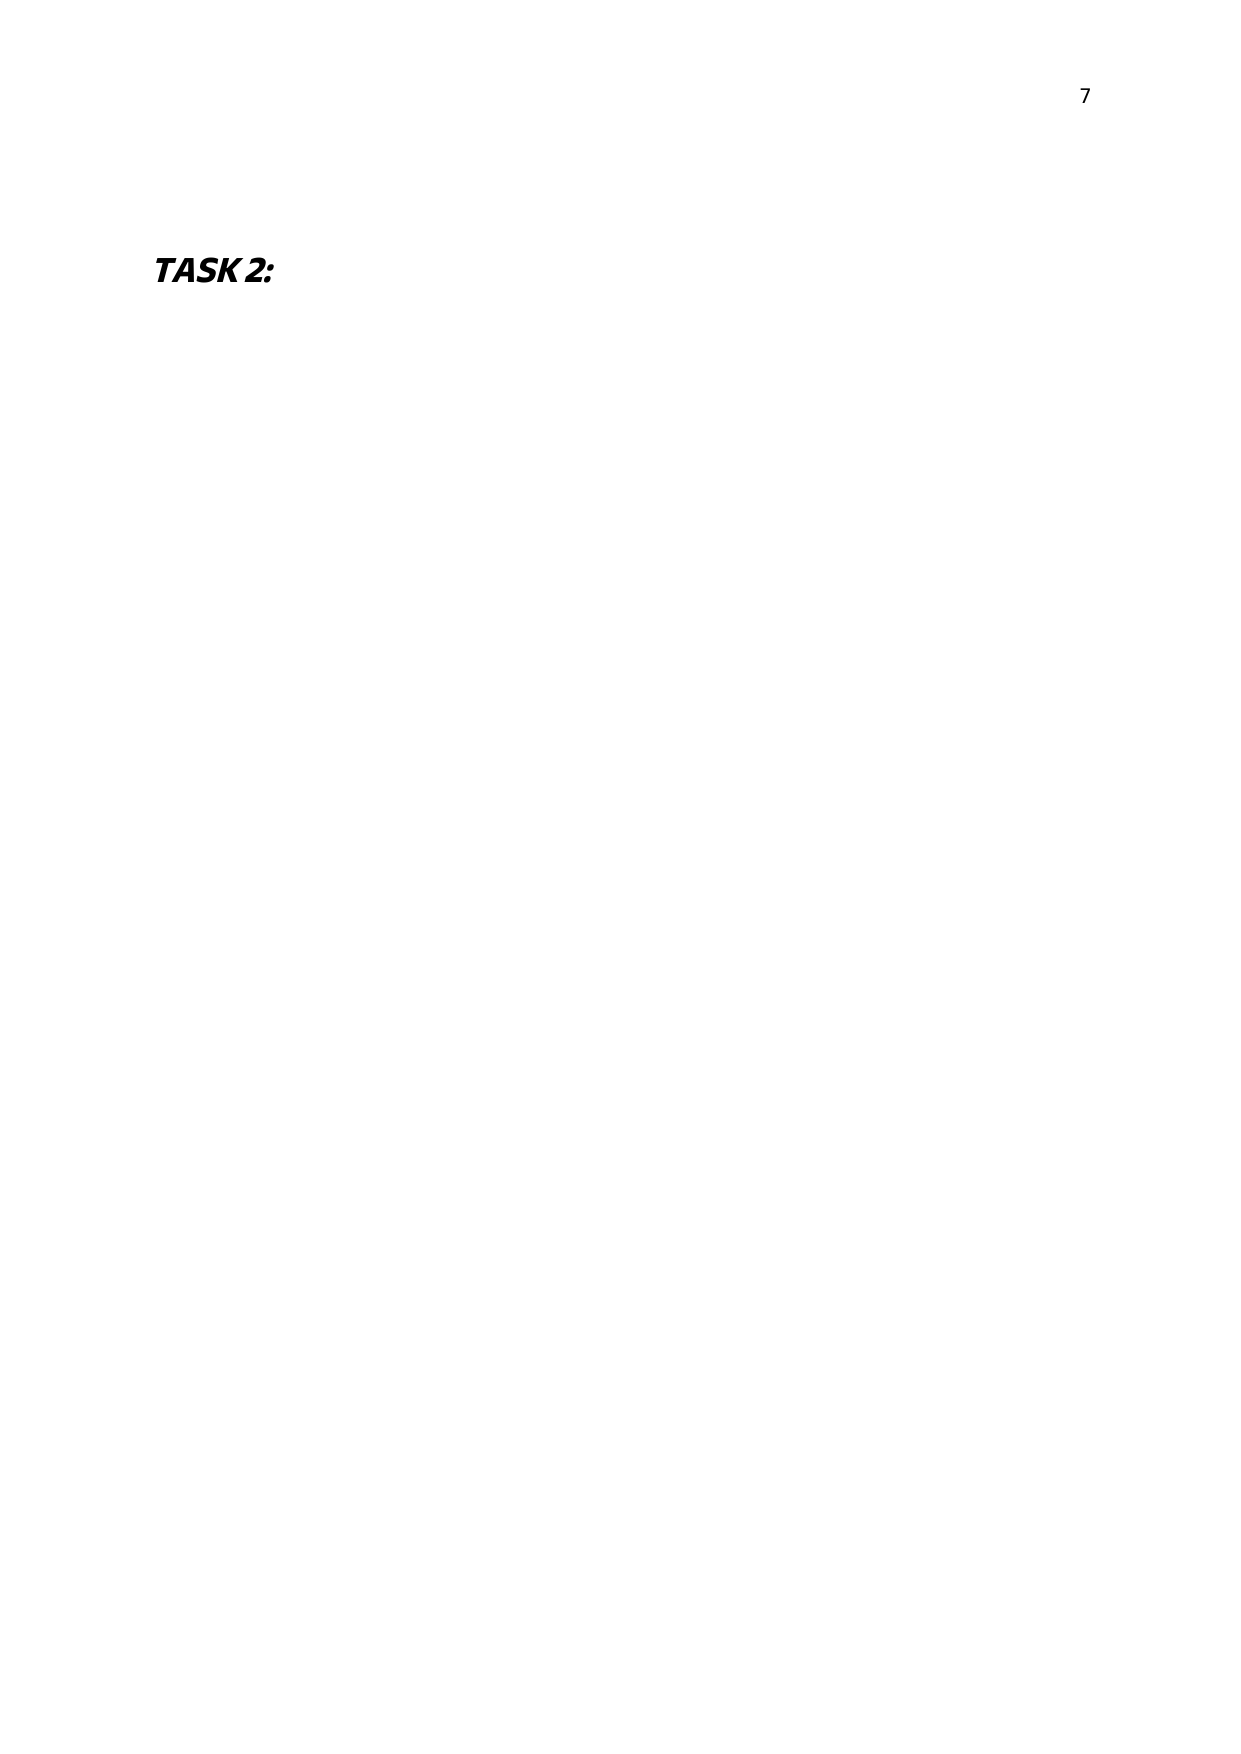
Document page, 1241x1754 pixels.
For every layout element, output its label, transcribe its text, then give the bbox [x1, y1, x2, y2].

subtitle TASK 2: [150, 236, 1090, 306]
